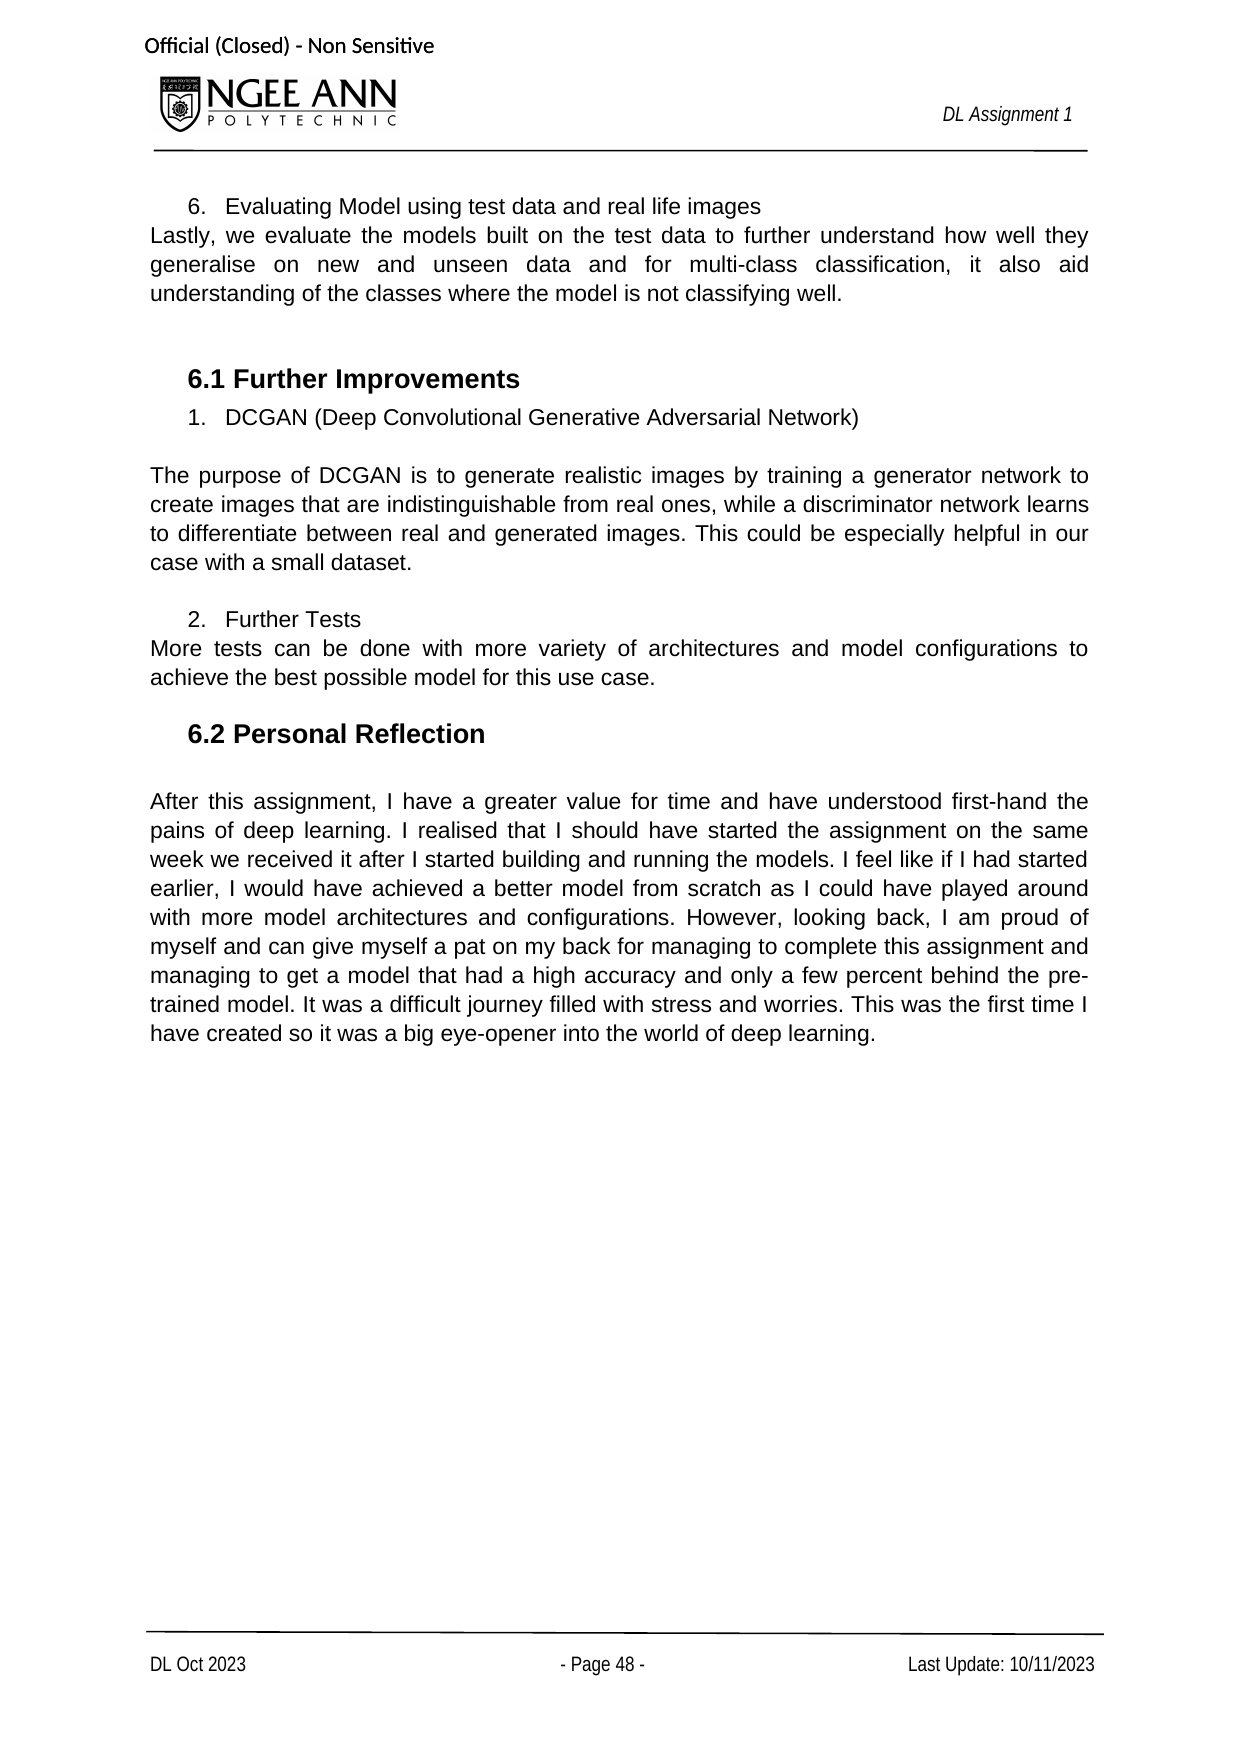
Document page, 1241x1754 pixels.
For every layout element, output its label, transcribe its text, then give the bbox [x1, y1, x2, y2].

subtitle Personal Reflection [187, 718, 1090, 749]
list Evaluating Model using test data and real life images [187, 193, 1090, 220]
list Further Tests [187, 606, 1090, 633]
text More tests can be done with more variety of architectures and model configurations to achieve the best possible model for this use case. [150, 635, 1090, 691]
text Lastly, we evaluate the models built on the test data to further understand how well they generalise on new and unseen data and for multi-class classification, it also aid understanding of the classes where the model is not classifying well. [150, 222, 1090, 307]
picture [150, 75, 402, 134]
subtitle Further Improvements [187, 363, 1090, 394]
text The purpose of DCGAN is to generate realistic images by training a generator network to create images that are indistinguishable from real ones, while a discriminator network learns to differentiate between real and generated images. This could be especially helpful in our case with a small dataset. [150, 462, 1090, 575]
text After this assignment, I have a greater value for time and have understood first-hand the pains of deep learning. I realised that I should have started the assignment on the same week we received it after I started building and running the models. I feel like if I had started earlier, I would have achieved a better model from scratch as I could have played around with more model architectures and configurations. However, looking back, I am proud of myself and can give myself a pat on my back for managing to complete this assignment and managing to get a model that had a high accuracy and only a few percent behind the pre-trained model. It was a difficult journey filled with stress and worries. This was the first time I have created so it was a big eye-opener into the world of deep learning. [150, 788, 1090, 1046]
list DCGAN (Deep Convolutional Generative Adversarial Network) [187, 404, 1090, 430]
